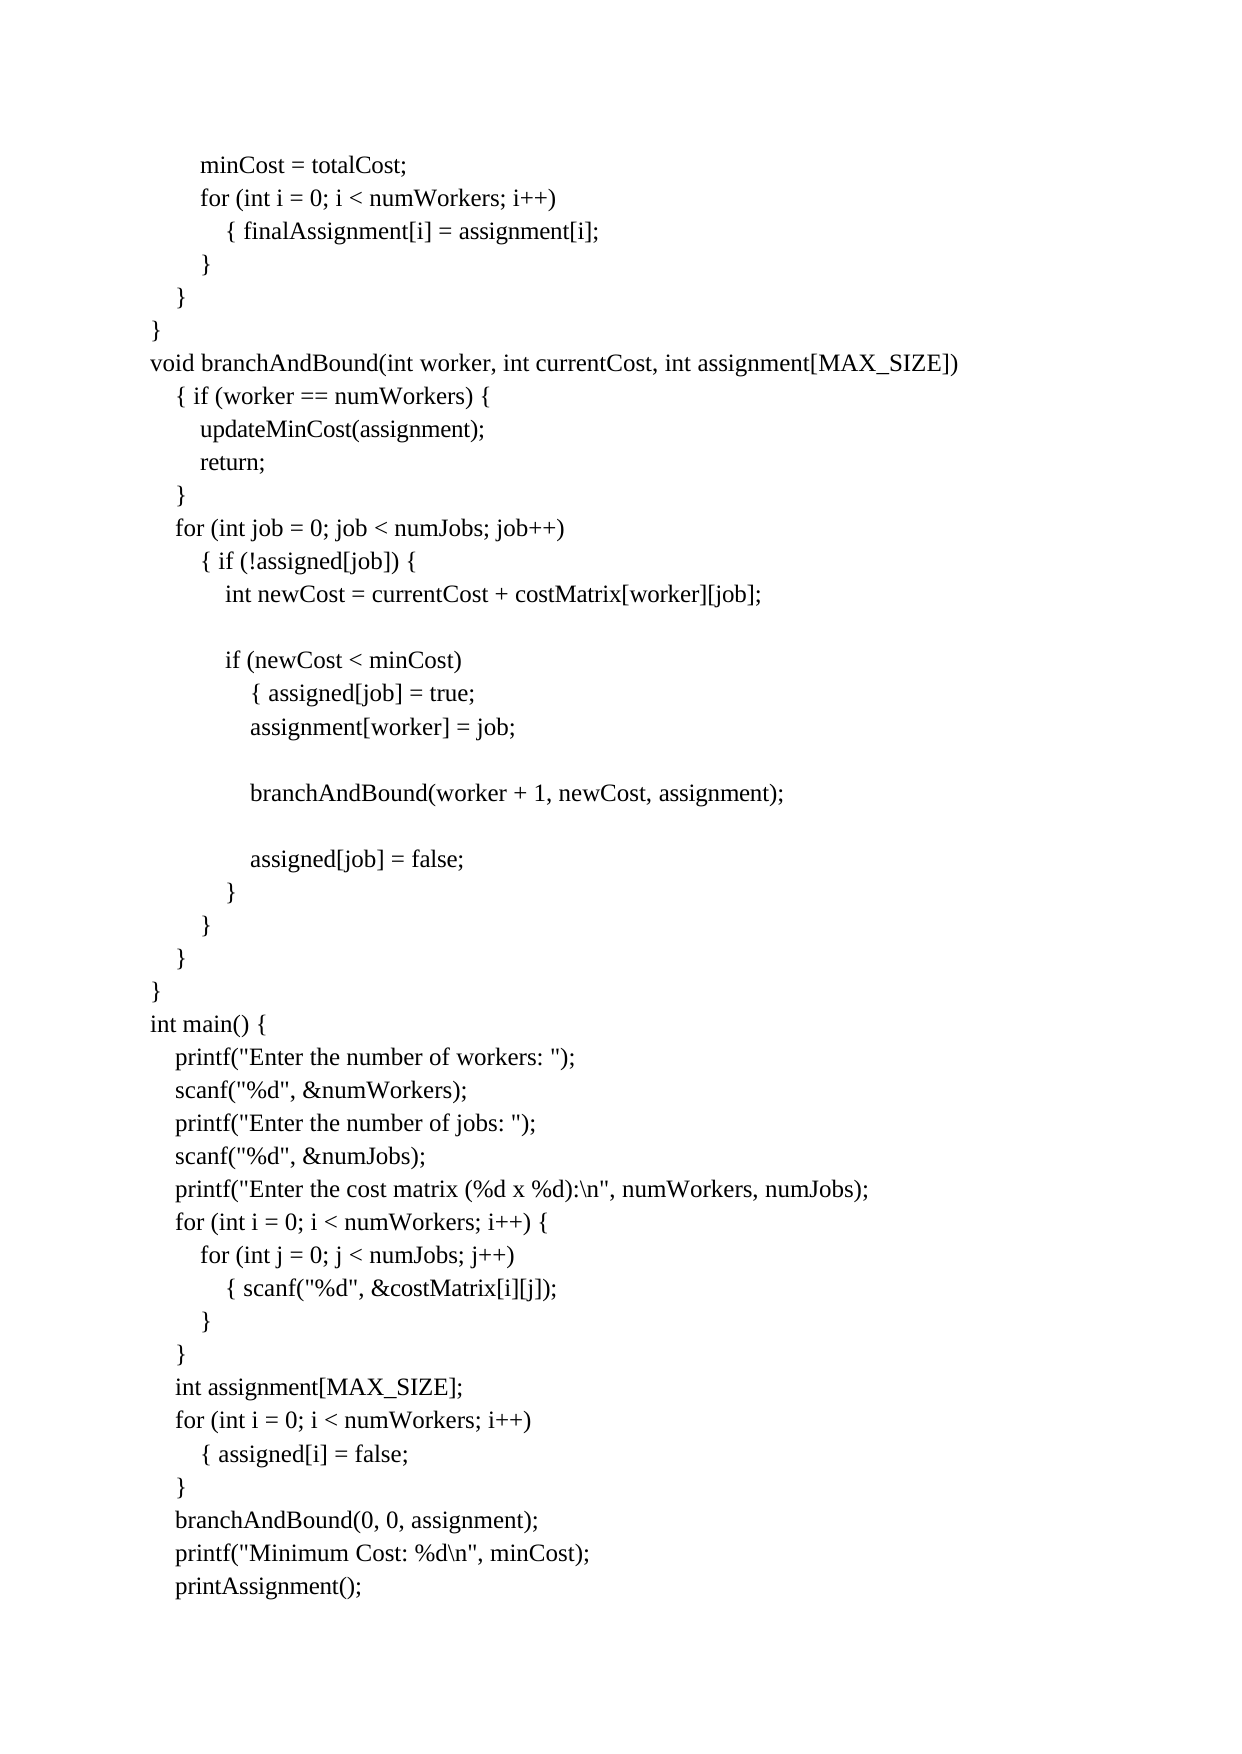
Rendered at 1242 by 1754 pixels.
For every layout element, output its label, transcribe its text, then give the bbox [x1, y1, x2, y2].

text } [200, 1306, 1108, 1335]
text for (int i = 0; i < numWorkers; i++) { assigned[i] = false; [175, 1406, 617, 1467]
text } [175, 282, 1108, 311]
text } [150, 315, 1108, 344]
text int assignment[MAX_SIZE]; [175, 1372, 1108, 1401]
text branchAndBound(worker + 1, newCost, assignment); [250, 778, 1108, 806]
text } [200, 249, 1108, 278]
text for (int job = 0; job < numJobs; job++) { if (!assigned[job]) { [175, 513, 592, 575]
text printf("Enter the cost matrix (%d x %d):\n", numWorkers, numJobs); for (int i = 0; i < numWorkers; i++) { [175, 1174, 889, 1236]
text for (int j = 0; j < numJobs; j++) { scanf("%d", &costMatrix[i][j]); [200, 1240, 617, 1302]
text if (newCost < minCost) { assigned[job] = true; assignment[worker] = job; [225, 646, 564, 740]
text printf("Enter the number of workers: "); scanf("%d", &numWorkers); printf("Enter the number of jobs: "); scanf("%d", &numJobs); [175, 1042, 579, 1170]
text branchAndBound(0, 0, assignment); printf("Minimum Cost: %d\n", minCost); printAssignment(); [175, 1505, 617, 1599]
text assigned[job] = false; [250, 844, 1108, 873]
text for (int i = 0; i < numWorkers; i++) { finalAssignment[i] = assignment[i]; [200, 183, 617, 245]
text int main() { [150, 1009, 1108, 1038]
text } [175, 1472, 1108, 1500]
text } [175, 480, 1108, 509]
text updateMinCost(assignment); return; [200, 414, 496, 476]
text minCost = totalCost; [200, 150, 1108, 179]
text } [150, 976, 1108, 1005]
text void branchAndBound(int worker, int currentCost, int assignment[MAX_SIZE]) { if (worker == numWorkers) { [150, 348, 984, 410]
text } [200, 910, 1108, 939]
text } [175, 1339, 1108, 1368]
text } [175, 943, 1108, 972]
text int newCost = currentCost + costMatrix[worker][job]; [225, 579, 1108, 608]
text } [225, 877, 1108, 906]
